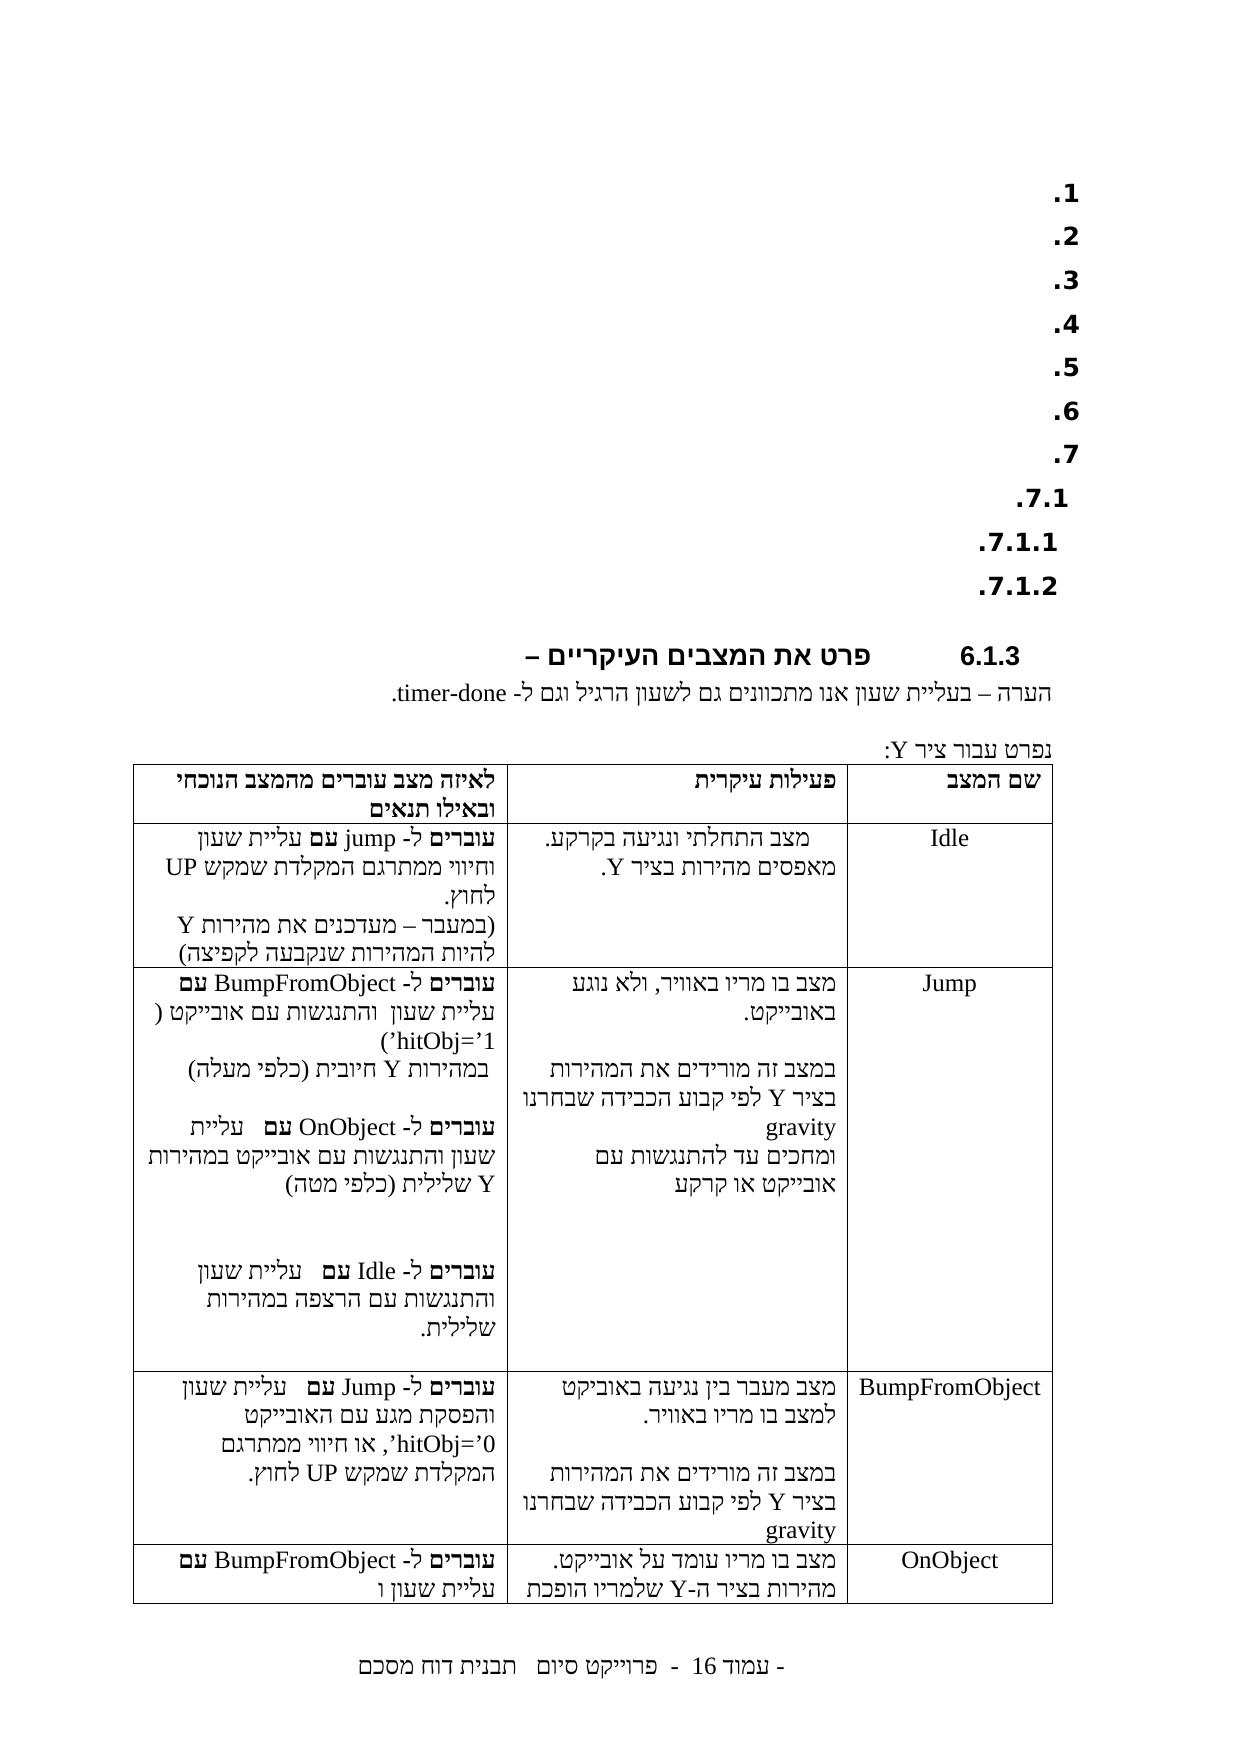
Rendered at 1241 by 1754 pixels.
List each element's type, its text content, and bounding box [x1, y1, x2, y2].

table_cell עוברים ל- jump עם עליית שעון וחיווי ממתרגם המקלדת שמקש UP לחוץ. (במעבר – מעדכנים את מהירות Y להיות המהירות שנקבעה לקפיצה) [134, 824, 507, 967]
table_header פעילות עיקרית [508, 765, 847, 822]
table_cell OnObject [848, 1545, 1052, 1603]
table_cell BumpFromObject [848, 1372, 1052, 1544]
table_header שם המצב [848, 765, 1052, 822]
table_cell עוברים ל- Jump עם עליית שעון והפסקת מגע עם האובייקט hitObj=’0’, או חיווי ממתרגם המקלדת שמקש UP לחוץ. [134, 1372, 507, 1544]
table_cell עוברים ל- BumpFromObject עם עליית שעון והתנגשות עם אובייקט (hitObj=’1’) במהירות Y חיובית (כלפי מעלה) עוברים ל- OnObject עם עליית שעון והתנגשות עם אובייקט במהירות Y שלילית (כלפי מטה) עוברים ל- Idle עם עליית שעון והתנגשות עם הרצפה במהירות שלילית. [134, 968, 507, 1371]
text הערה – בעליית שעון אנו מתכוונים גם לשעון הרגיל וגם ל- timer-done. [133, 678, 1053, 706]
table_cell Jump [848, 968, 1052, 1371]
table_cell מצב מעבר בין נגיעה באוביקט למצב בו מריו באוויר. במצב זה מורידים את המהירות בציר Y לפי קבוע הכבידה שבחרנו gravity [508, 1372, 847, 1544]
table_cell מצב בו מריו באוויר, ולא נוגע באובייקט. במצב זה מורידים את המהירות בציר Y לפי קבוע הכבידה שבחרנו gravity ומחכים עד להתנגשות עם אובייקט או קרקע [508, 968, 847, 1371]
table_cell מצב התחלתי ונגיעה בקרקע. מאפסים מהירות בציר Y. [508, 824, 847, 967]
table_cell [508, 1545, 847, 1603]
table_header לאיזה מצב עוברים מהמצב הנוכחי ובאילו תנאים [134, 765, 507, 822]
subtitle פרט את המצבים העיקריים – [133, 640, 960, 671]
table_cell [134, 1545, 507, 1603]
text נפרט עבור ציר Y: [133, 735, 1053, 764]
table_cell Idle [848, 824, 1052, 967]
